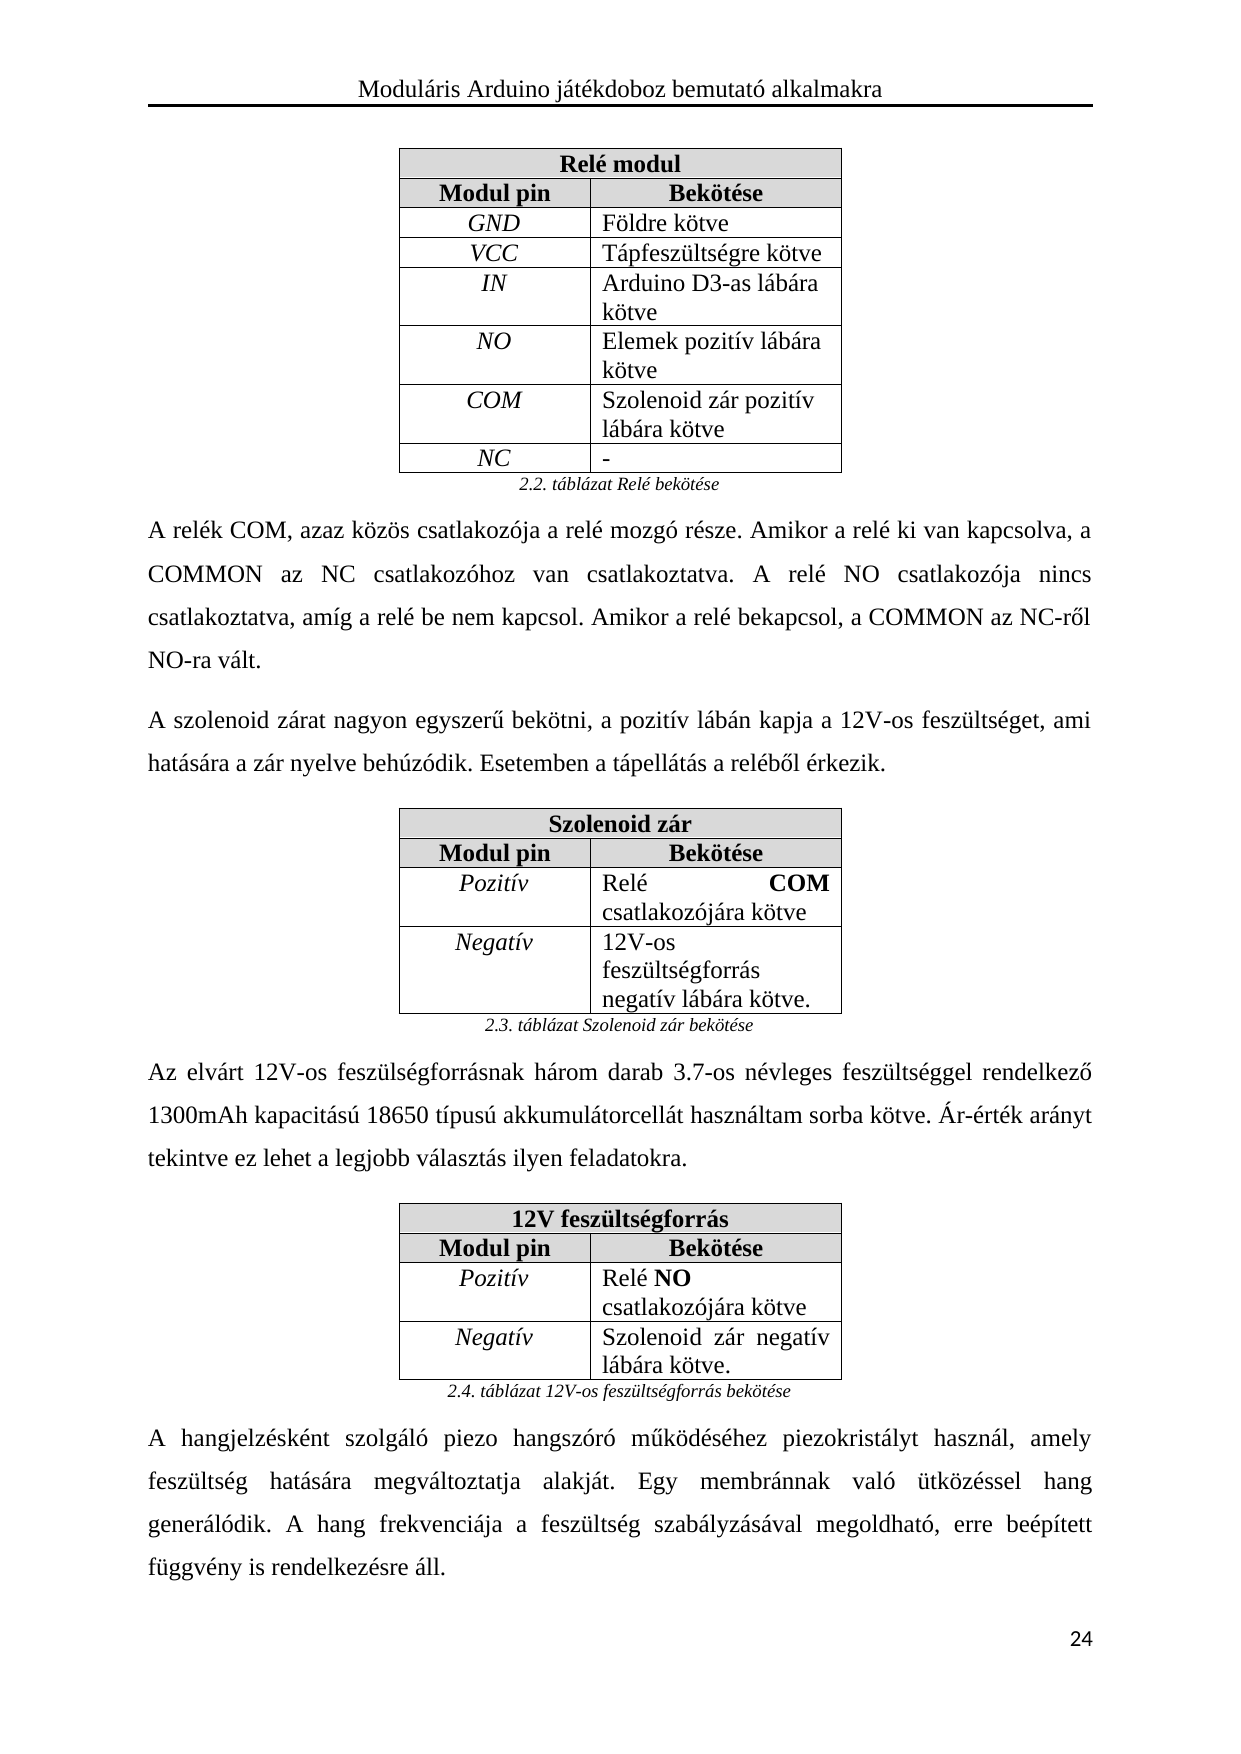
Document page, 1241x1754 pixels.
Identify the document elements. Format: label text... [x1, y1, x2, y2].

table_cell Negatív [400, 927, 590, 1013]
table_cell Negatív [400, 1322, 590, 1379]
table_cell NO [400, 326, 590, 384]
table_cell Bekötése [591, 179, 841, 207]
text A hangjelzésként szolgáló piezo hangszóró működéséhez piezokristályt használ, amely feszültség hatására megváltoztatja alakját. Egy membránnak való ütközéssel hang generálódik. A hang frekvenciája a feszültség szabályzásával megoldható, erre beépített függvény is rendelkezésre áll. [148, 1423, 1093, 1581]
table_cell Modul pin [400, 1234, 590, 1262]
table_header Relé modul [400, 149, 841, 177]
text A relék COM, azaz közös csatlakozója a relé mozgó része. Amikor a relé ki van kapcsolva, a COMMON az NC csatlakozóhoz van csatlakoztatva. A relé NO csatlakozója nincs csatlakoztatva, amíg a relé be nem kapcsol. Amikor a relé bekapcsol, a COMMON az NC-ről NO-ra vált. [148, 516, 1093, 674]
table_cell 12V-os feszültségforrás negatív lábára kötve. [591, 927, 841, 1013]
table_cell - [591, 444, 841, 472]
table_cell Pozitív [400, 1263, 590, 1321]
text 2.2. táblázat Relé bekötése [148, 473, 1093, 495]
table_cell VCC [400, 238, 590, 267]
table_cell Elemek pozitív lábára kötve [591, 326, 841, 384]
table_cell Földre kötve [591, 208, 841, 237]
table_cell Szolenoid zár negatív lábára kötve. [591, 1322, 841, 1379]
table_cell Modul pin [400, 179, 590, 207]
text Az elvárt 12V-os feszülségforrásnak három darab 3.7-os névleges feszültséggel rendelkező 1300mAh kapacitású 18650 típusú akkumulátorcellát használtam sorba kötve. Ár-érték arányt tekintve ez lehet a legjobb választás ilyen feladatokra. [148, 1057, 1093, 1172]
table_cell Relé NO csatlakozójára kötve [591, 1263, 841, 1321]
table_cell Arduino D3-as lábára kötve [591, 268, 841, 325]
table_cell Bekötése [591, 1234, 841, 1262]
table_cell GND [400, 208, 590, 237]
table_cell IN [400, 268, 590, 325]
table_cell Bekötése [591, 839, 841, 867]
table_cell Relé COM csatlakozójára kötve [591, 868, 841, 926]
table_cell COM [400, 385, 590, 442]
table_cell Modul pin [400, 839, 590, 867]
text A szolenoid zárat nagyon egyszerű bekötni, a pozitív lábán kapja a 12V-os feszültséget, ami hatására a zár nyelve behúzódik. Esetemben a tápellátás a reléből érkezik. [148, 705, 1093, 777]
table_cell NC [400, 444, 590, 472]
table_cell Tápfeszültségre kötve [591, 238, 841, 267]
table_cell Pozitív [400, 868, 590, 926]
text 2.3. táblázat Szolenoid zár bekötése [148, 1014, 1093, 1036]
text 2.4. táblázat 12V-os feszültségforrás bekötése [148, 1380, 1093, 1402]
table_cell Szolenoid zár pozitív lábára kötve [591, 385, 841, 442]
table_header 12V feszültségforrás [400, 1204, 841, 1232]
table_header Szolenoid zár [400, 809, 841, 837]
